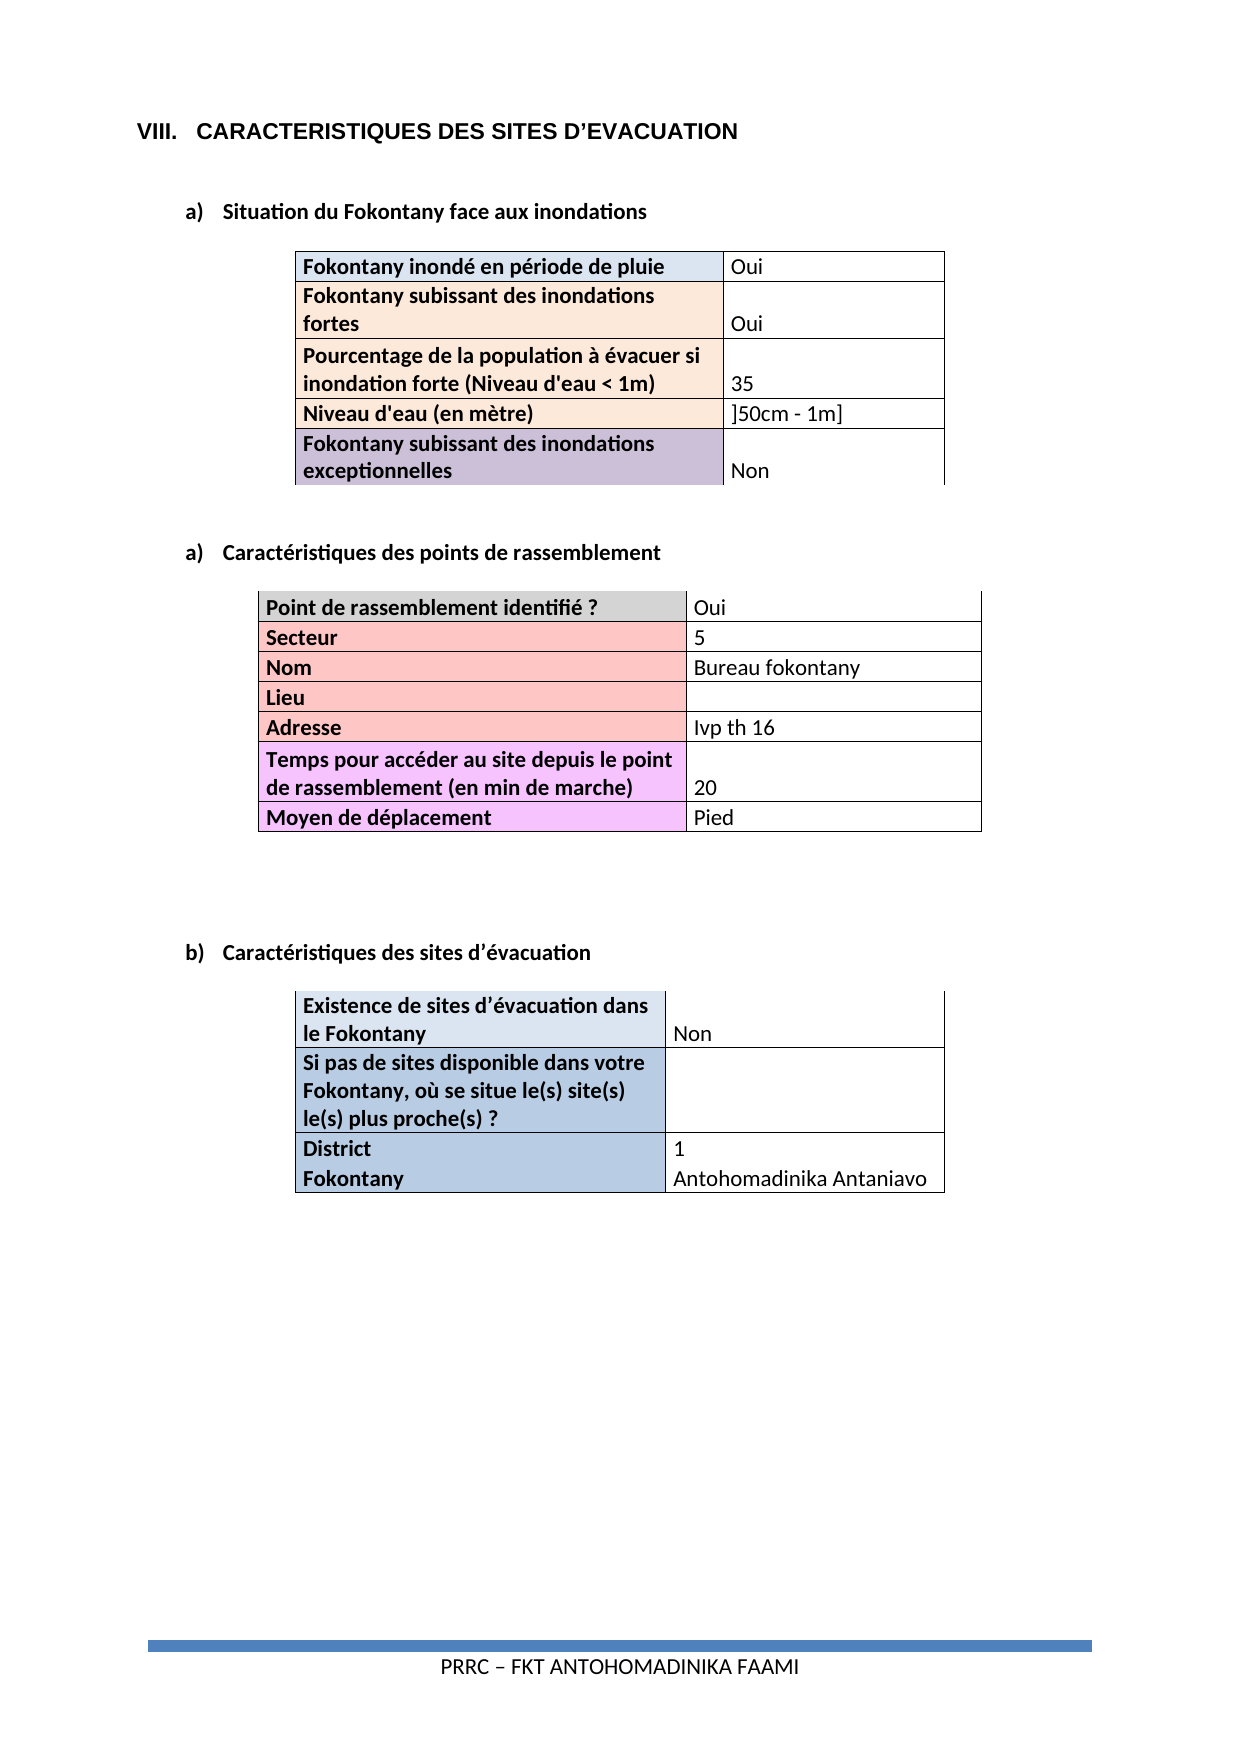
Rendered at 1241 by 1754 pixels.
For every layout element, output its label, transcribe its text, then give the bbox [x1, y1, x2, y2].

table_cell Non [724, 429, 944, 485]
list Caractéristiques des points de rassemblement [185, 538, 1092, 566]
table_cell Si pas de sites disponible dans votre Fokontany, où se situe le(s) site(s) le(s) plus proche(s) ? [296, 1048, 665, 1132]
table_cell [666, 1048, 944, 1132]
table_cell Moyen de déplacement [259, 802, 686, 831]
table_header Oui [687, 591, 981, 621]
table_cell 5 [687, 622, 981, 651]
table_cell Bureau fokontany [687, 652, 981, 681]
table_cell Secteur [259, 622, 686, 651]
subtitle CARACTERISTIQUES DES SITES D’EVACUATION [177, 118, 1092, 144]
list Situation du Fokontany face aux inondations [185, 197, 1092, 226]
table_cell Temps pour accéder au site depuis le point de rassemblement (en min de marche) [259, 742, 686, 801]
table_cell 20 [687, 742, 981, 801]
table_cell [687, 682, 981, 711]
table_cell Lieu [259, 682, 686, 711]
table_cell Oui [724, 282, 944, 338]
table_cell Fokontany subissant des inondations fortes [296, 282, 723, 338]
table_cell Fokontany subissant des inondations exceptionnelles [296, 429, 723, 485]
table_header Non [666, 991, 944, 1047]
table_cell Pied [687, 802, 981, 831]
table_cell District [296, 1133, 665, 1162]
table_header Oui [724, 252, 944, 281]
table_header Point de rassemblement identifié ? [259, 591, 686, 621]
table_cell 35 [724, 339, 944, 398]
table_cell Niveau d'eau (en mètre) [296, 399, 723, 428]
table_cell Pourcentage de la population à évacuer si inondation forte (Niveau d'eau < 1m) [296, 339, 723, 398]
list Caractéristiques des sites d’évacuation [185, 938, 1092, 966]
table_cell 1 [666, 1133, 944, 1162]
table_header Existence de sites d’évacuation dans le Fokontany [296, 991, 665, 1047]
table_cell Antohomadinika Antaniavo [666, 1162, 944, 1192]
table_cell ]50cm - 1m] [724, 399, 944, 428]
table_cell Adresse [259, 712, 686, 741]
table_cell Fokontany [296, 1162, 665, 1192]
table_header Fokontany inondé en période de pluie [296, 252, 723, 281]
table_cell Nom [259, 652, 686, 681]
table_cell Ivp th 16 [687, 712, 981, 741]
